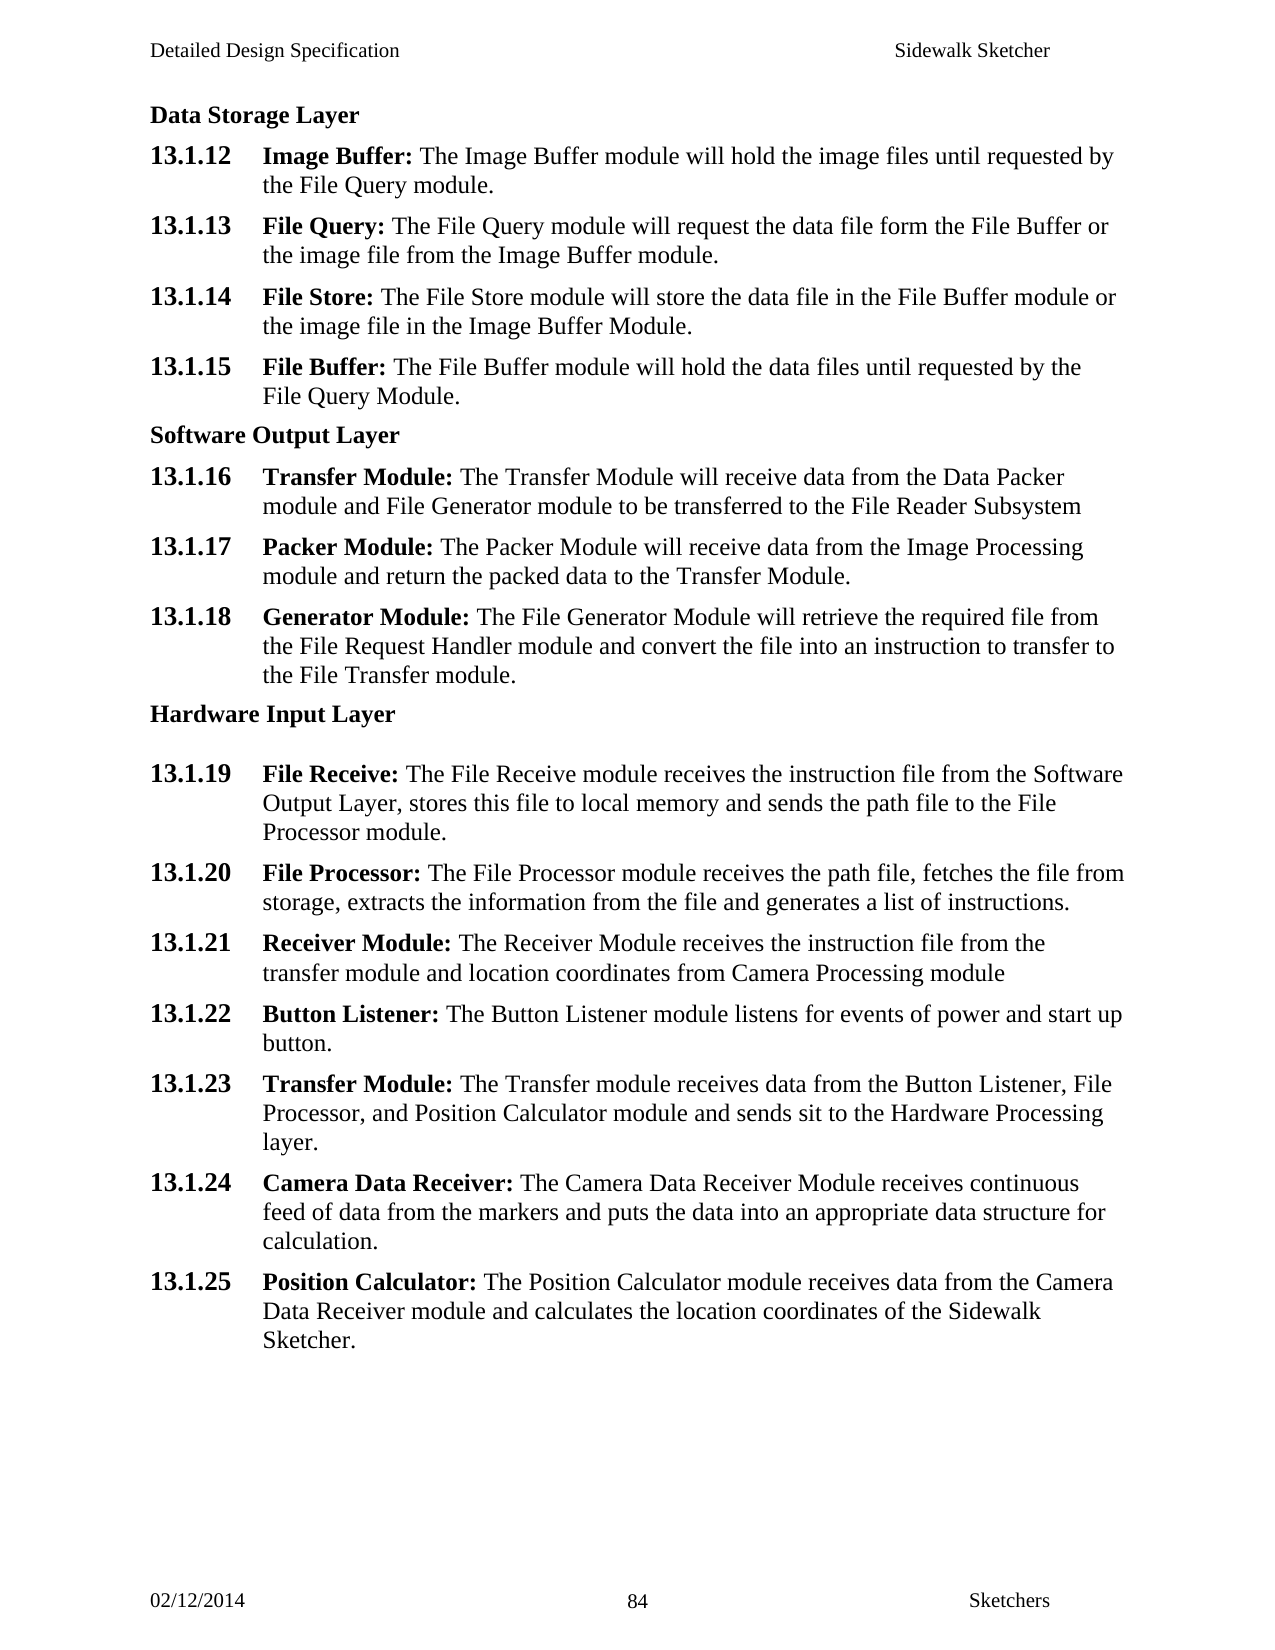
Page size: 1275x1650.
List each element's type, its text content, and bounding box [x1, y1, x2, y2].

text Data Storage Layer [150, 100, 1125, 129]
subtitle Generator Module: The File Generator Module will retrieve the required file from the File Request Handler module and convert the file into an instruction to transfer to the File Transfer module. [150, 600, 1125, 689]
subtitle Receiver Module: The Receiver Module receives the instruction file from the transfer module and location coordinates from Camera Processing module [150, 927, 1125, 986]
subtitle Camera Data Receiver: The Camera Data Receiver Module receives continuous feed of data from the markers and puts the data into an appropriate data structure for calculation. [150, 1166, 1125, 1255]
subtitle Software Output Layer [150, 420, 1125, 449]
text Hardware Input Layer [150, 699, 1125, 728]
subtitle Position Calculator: The Position Calculator module receives data from the Camera Data Receiver module and calculates the location coordinates of the Sidewalk Sketcher. [150, 1265, 1125, 1354]
subtitle File Store: The File Store module will store the data file in the File Buffer module or the image file in the Image Buffer Module. [150, 280, 1125, 340]
subtitle File Buffer: The File Buffer module will hold the data files until requested by the File Query Module. [150, 350, 1125, 410]
subtitle Transfer Module: The Transfer module receives data from the Button Listener, File Processor, and Position Calculator module and sends sit to the Hardware Processing layer. [150, 1067, 1125, 1156]
subtitle Transfer Module: The Transfer Module will receive data from the Data Packer module and File Generator module to be transferred to the File Reader Subsystem [150, 459, 1125, 519]
subtitle File Receive: The File Receive module receives the instruction file from the Software Output Layer, stores this file to local memory and sends the path file to the File Processor module. [150, 757, 1125, 846]
subtitle File Processor: The File Processor module receives the path file, fetches the file from storage, extracts the information from the file and generates a list of instructions. [150, 856, 1125, 916]
subtitle Image Buffer: The Image Buffer module will hold the image files until requested by the File Query module. [150, 139, 1125, 199]
subtitle File Query: The File Query module will request the data file form the File Buffer or the image file from the Image Buffer module. [150, 209, 1125, 269]
subtitle Packer Module: The Packer Module will receive data from the Image Processing module and return the packed data to the Transfer Module. [150, 530, 1125, 590]
subtitle Button Listener: The Button Listener module listens for events of power and start up button. [150, 997, 1125, 1057]
